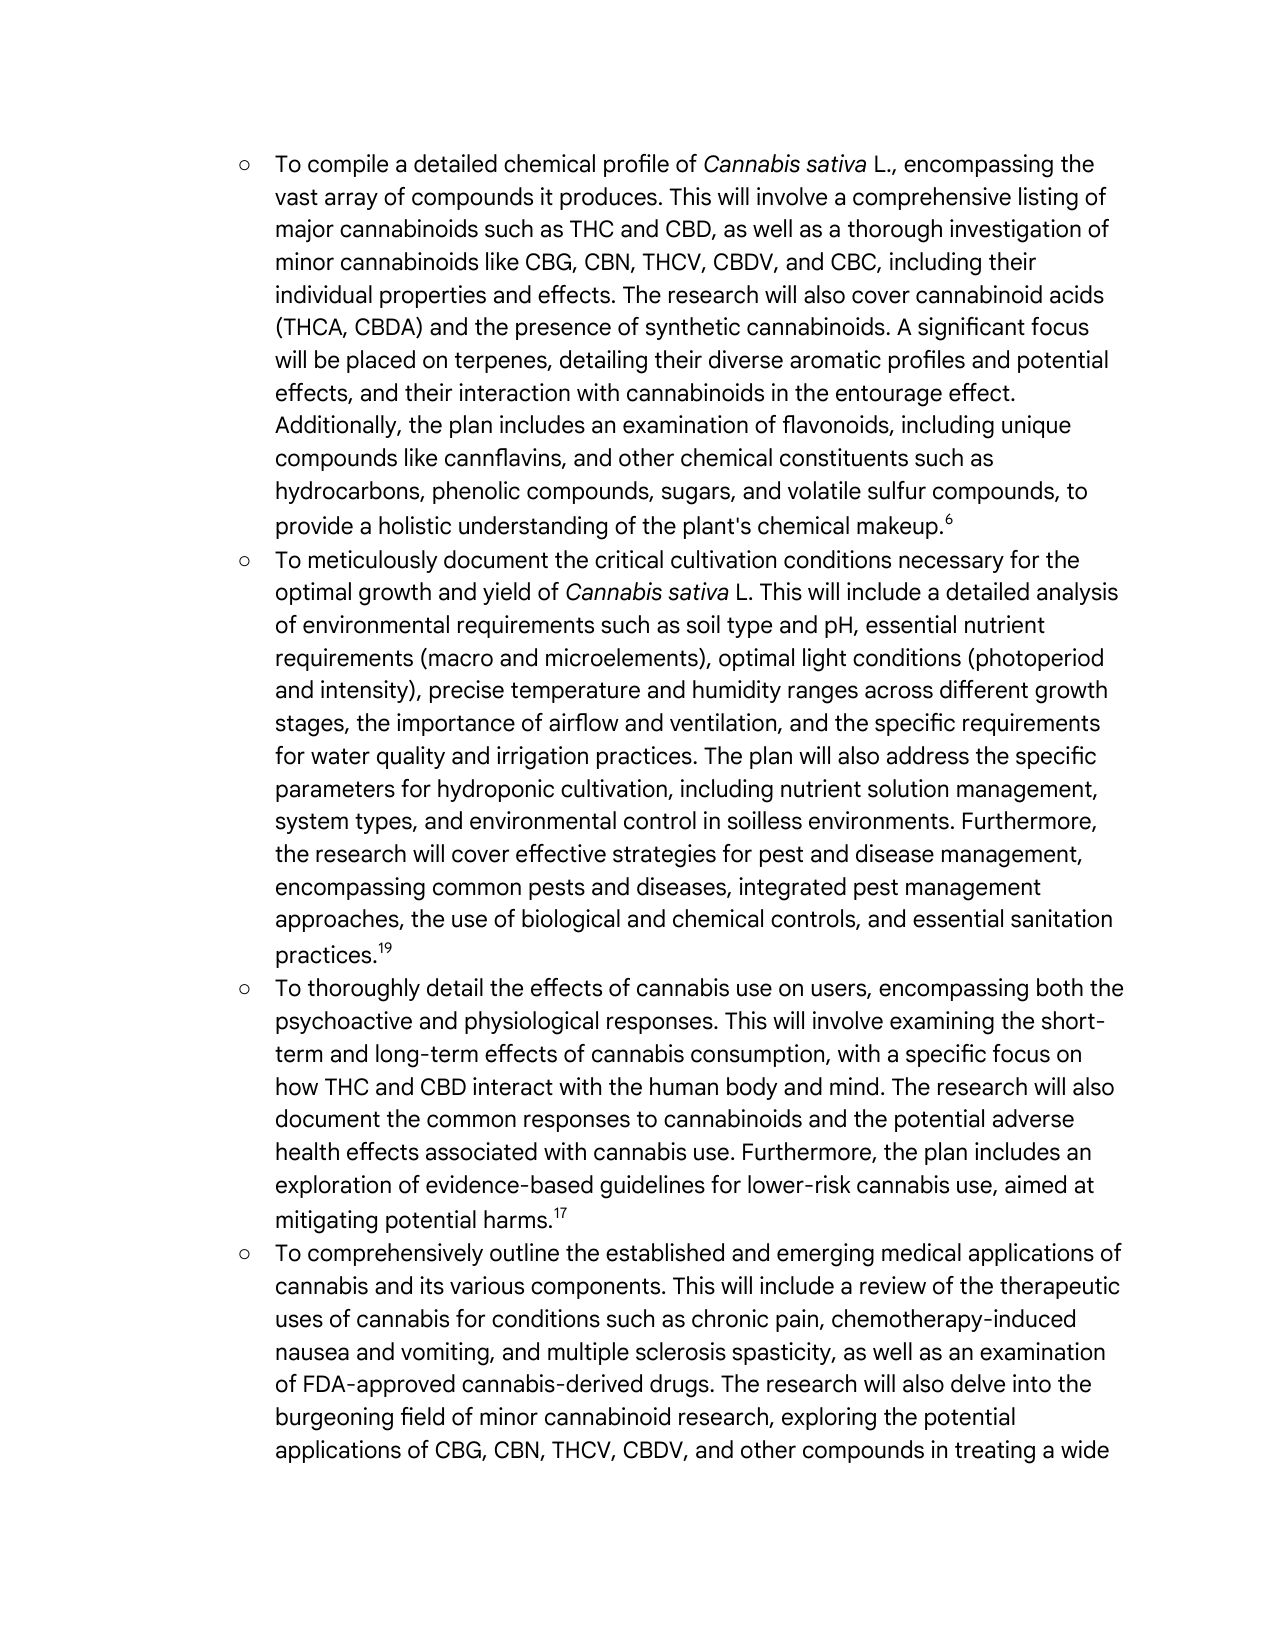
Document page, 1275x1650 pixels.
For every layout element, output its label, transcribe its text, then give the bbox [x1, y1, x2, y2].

list To compile a detailed chemical profile of Cannabis sativa L., encompassing the vast array of compounds it produces. This will involve a comprehensive listing of major cannabinoids such as THC and CBD, as well as a thorough investigation of minor cannabinoids like CBG, CBN, THCV, CBDV, and CBC, including their individual properties and effects. The research will also cover cannabinoid acids (THCA, CBDA) and the presence of synthetic cannabinoids. A significant focus will be placed on terpenes, detailing their diverse aromatic profiles and potential effects, and their interaction with cannabinoids in the entourage effect. Additionally, the plan includes an examination of flavonoids, including unique compounds like cannflavins, and other chemical constituents such as hydrocarbons, phenolic compounds, sugars, and volatile sulfur compounds, to provide a holistic understanding of the plant's chemical makeup.6 [237, 150, 1125, 542]
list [237, 1240, 1125, 1465]
list To thoroughly detail the effects of cannabis use on users, encompassing both the psychoactive and physiological responses. This will involve examining the short-term and long-term effects of cannabis consumption, with a specific focus on how THC and CBD interact with the human body and mind. The research will also document the common responses to cannabinoids and the potential adverse health effects associated with cannabis use. Furthermore, the plan includes an exploration of evidence-based guidelines for lower-risk cannabis use, aimed at mitigating potential harms.17 [237, 974, 1125, 1235]
list To meticulously document the critical cultivation conditions necessary for the optimal growth and yield of Cannabis sativa L. This will include a detailed analysis of environmental requirements such as soil type and pH, essential nutrient requirements (macro and microelements), optimal light conditions (photoperiod and intensity), precise temperature and humidity ranges across different growth stages, the importance of airflow and ventilation, and the specific requirements for water quality and irrigation practices. The plan will also address the specific parameters for hydroponic cultivation, including nutrient solution management, system types, and environmental control in soilless environments. Furthermore, the research will cover effective strategies for pest and disease management, encompassing common pests and diseases, integrated pest management approaches, the use of biological and chemical controls, and essential sanitation practices.19 [237, 546, 1125, 970]
